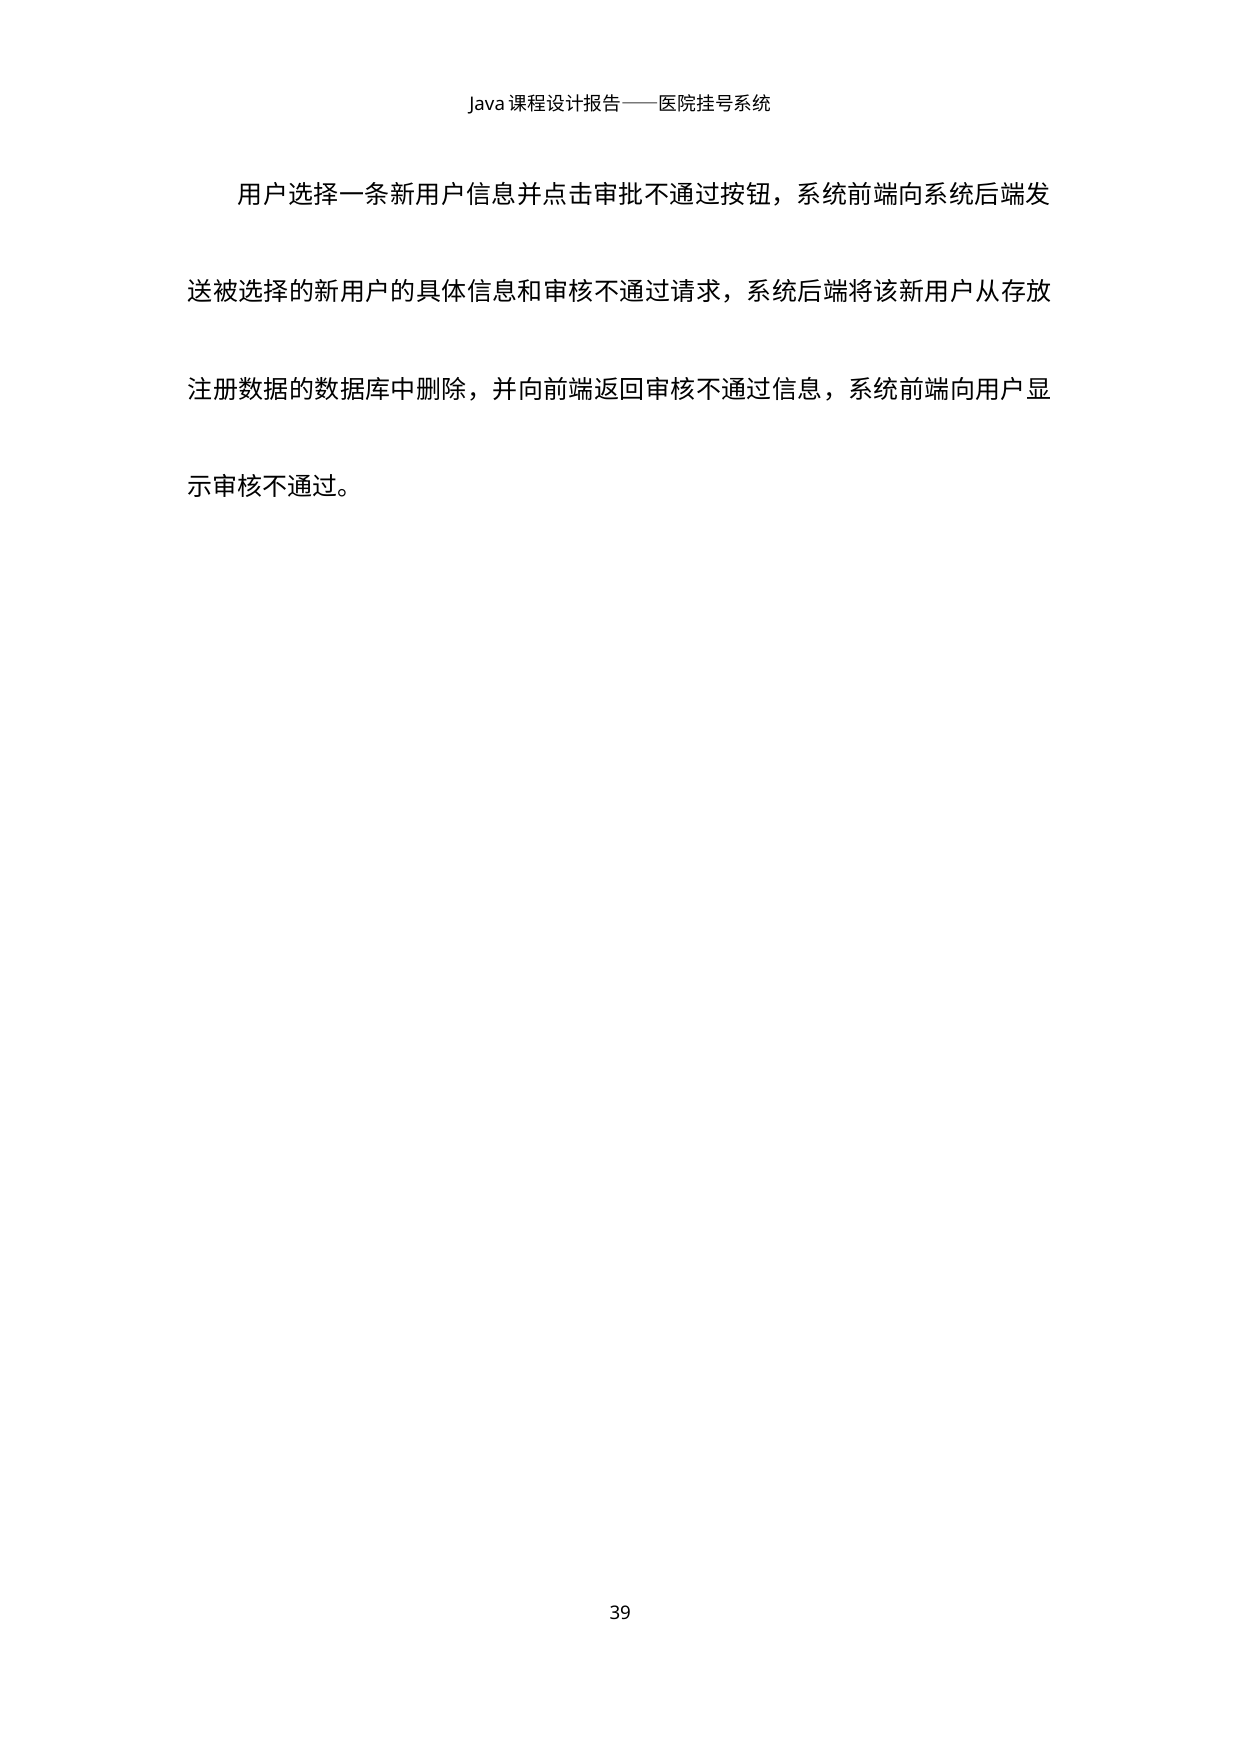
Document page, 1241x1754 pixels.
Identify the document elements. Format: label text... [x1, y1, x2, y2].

text 用户选择一条新用户信息并点击审批不通过按钮，系统前端向系统后端发送被选择的新用户的具体信息和审核不通过请求，系统后端将该新用户从存放注册数据的数据库中删除，并向前端返回审核不通过信息，系统前端向用户显示审核不通过。 [187, 160, 1053, 517]
